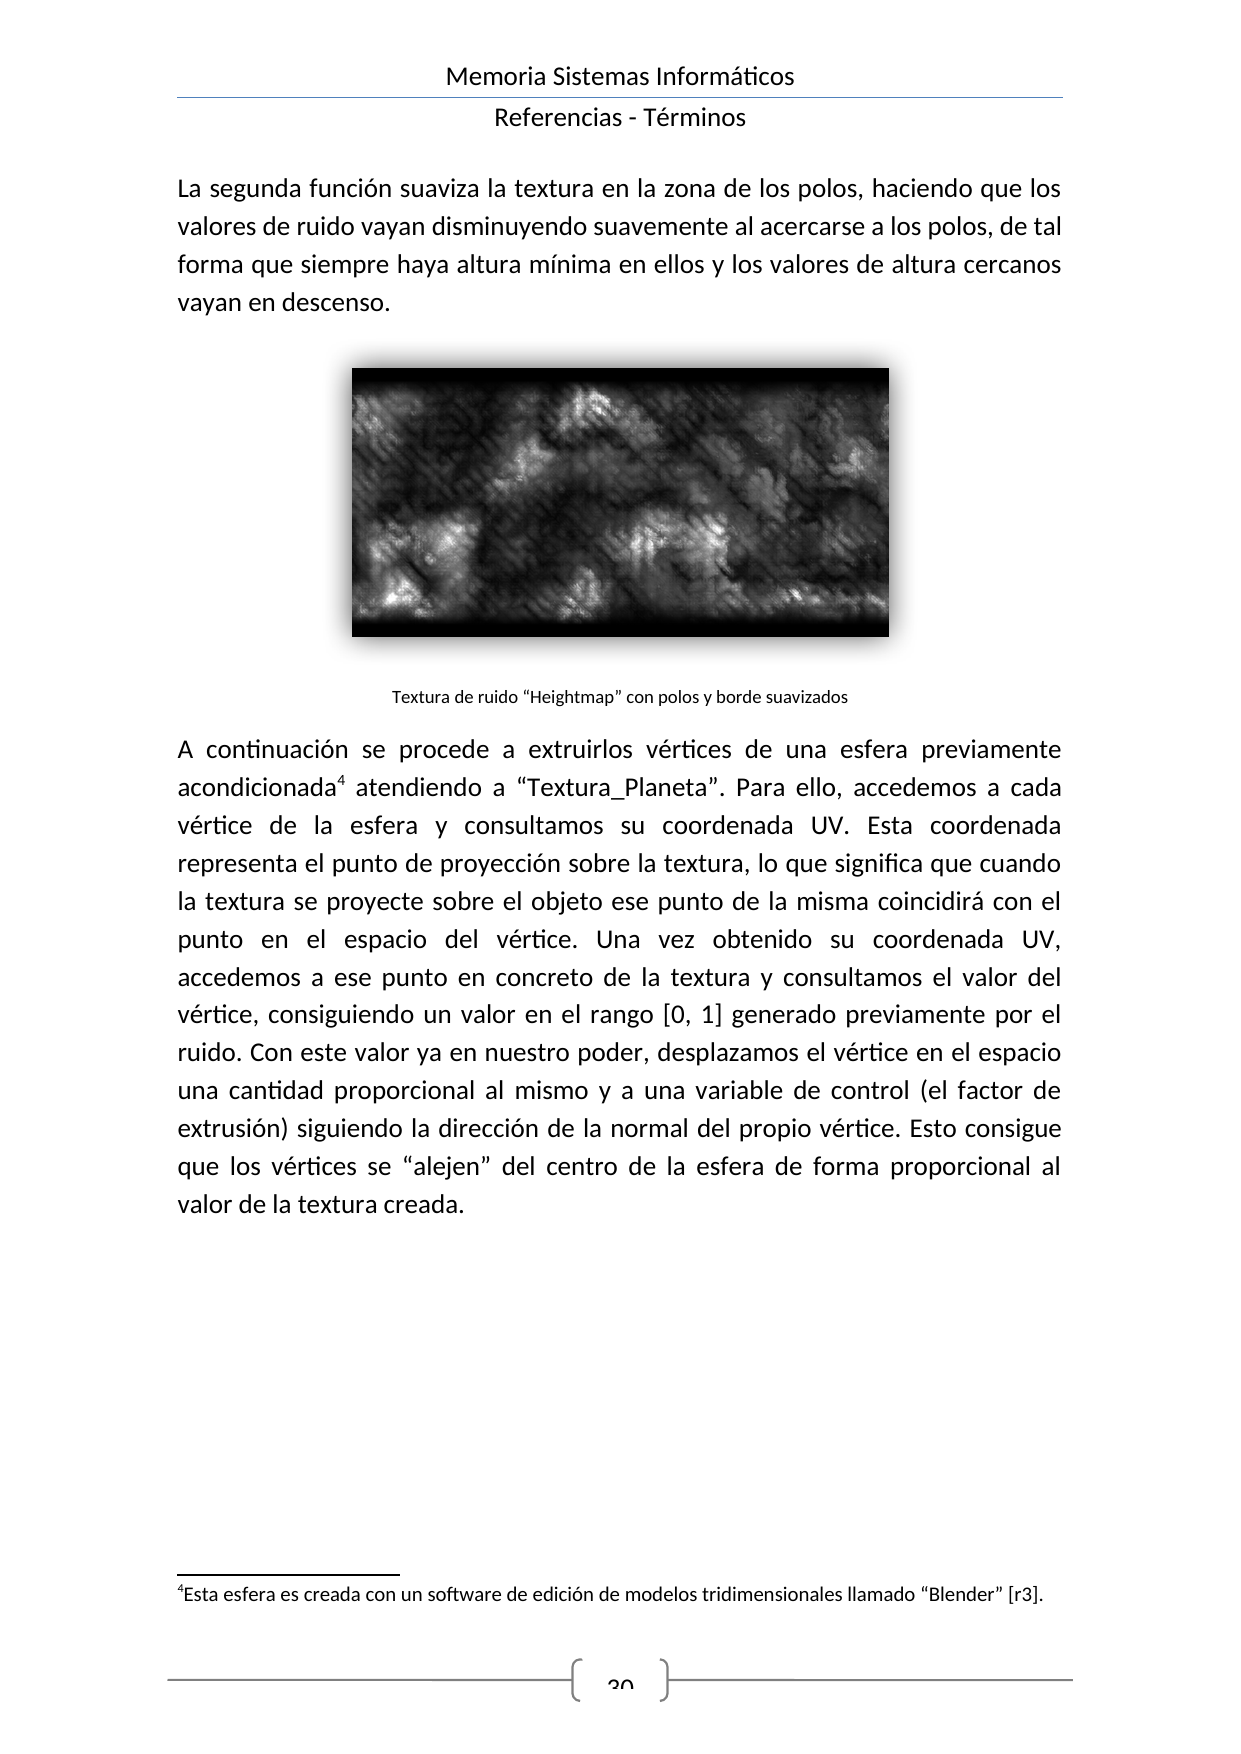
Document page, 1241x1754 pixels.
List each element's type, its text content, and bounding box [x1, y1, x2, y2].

text Textura de ruido “Heightmap” con polos y borde suavizados [177, 685, 1063, 708]
picture [352, 368, 889, 637]
text A continuación se procede a extruirlos vértices de una esfera previamente acondicionada atendiendo a “Textura_Planeta”. Para ello, accedemos a cada vértice de la esfera y consultamos su coordenada UV. Esta coordenada representa el punto de proyección sobre la textura, lo que significa que cuando la textura se proyecte sobre el objeto ese punto de la misma coincidirá con el punto en el espacio del vértice. Una vez obtenido su coordenada UV, accedemos a ese punto en concreto de la textura y consultamos el valor del vértice, consiguiendo un valor en el rango [0, 1] generado previamente por el ruido. Con este valor ya en nuestro poder, desplazamos el vértice en el espacio una cantidad proporcional al mismo y a una variable de control (el factor de extrusión) siguiendo la dirección de la normal del propio vértice. Esto consigue que los vértices se “alejen” del centro de la esfera de forma proporcional al valor de la textura creada. [177, 732, 1063, 1220]
text La segunda función suaviza la textura en la zona de los polos, haciendo que los valores de ruido vayan disminuyendo suavemente al acercarse a los polos, de tal forma que siempre haya altura mínima en ellos y los valores de altura cercanos vayan en descenso. [177, 171, 1063, 318]
